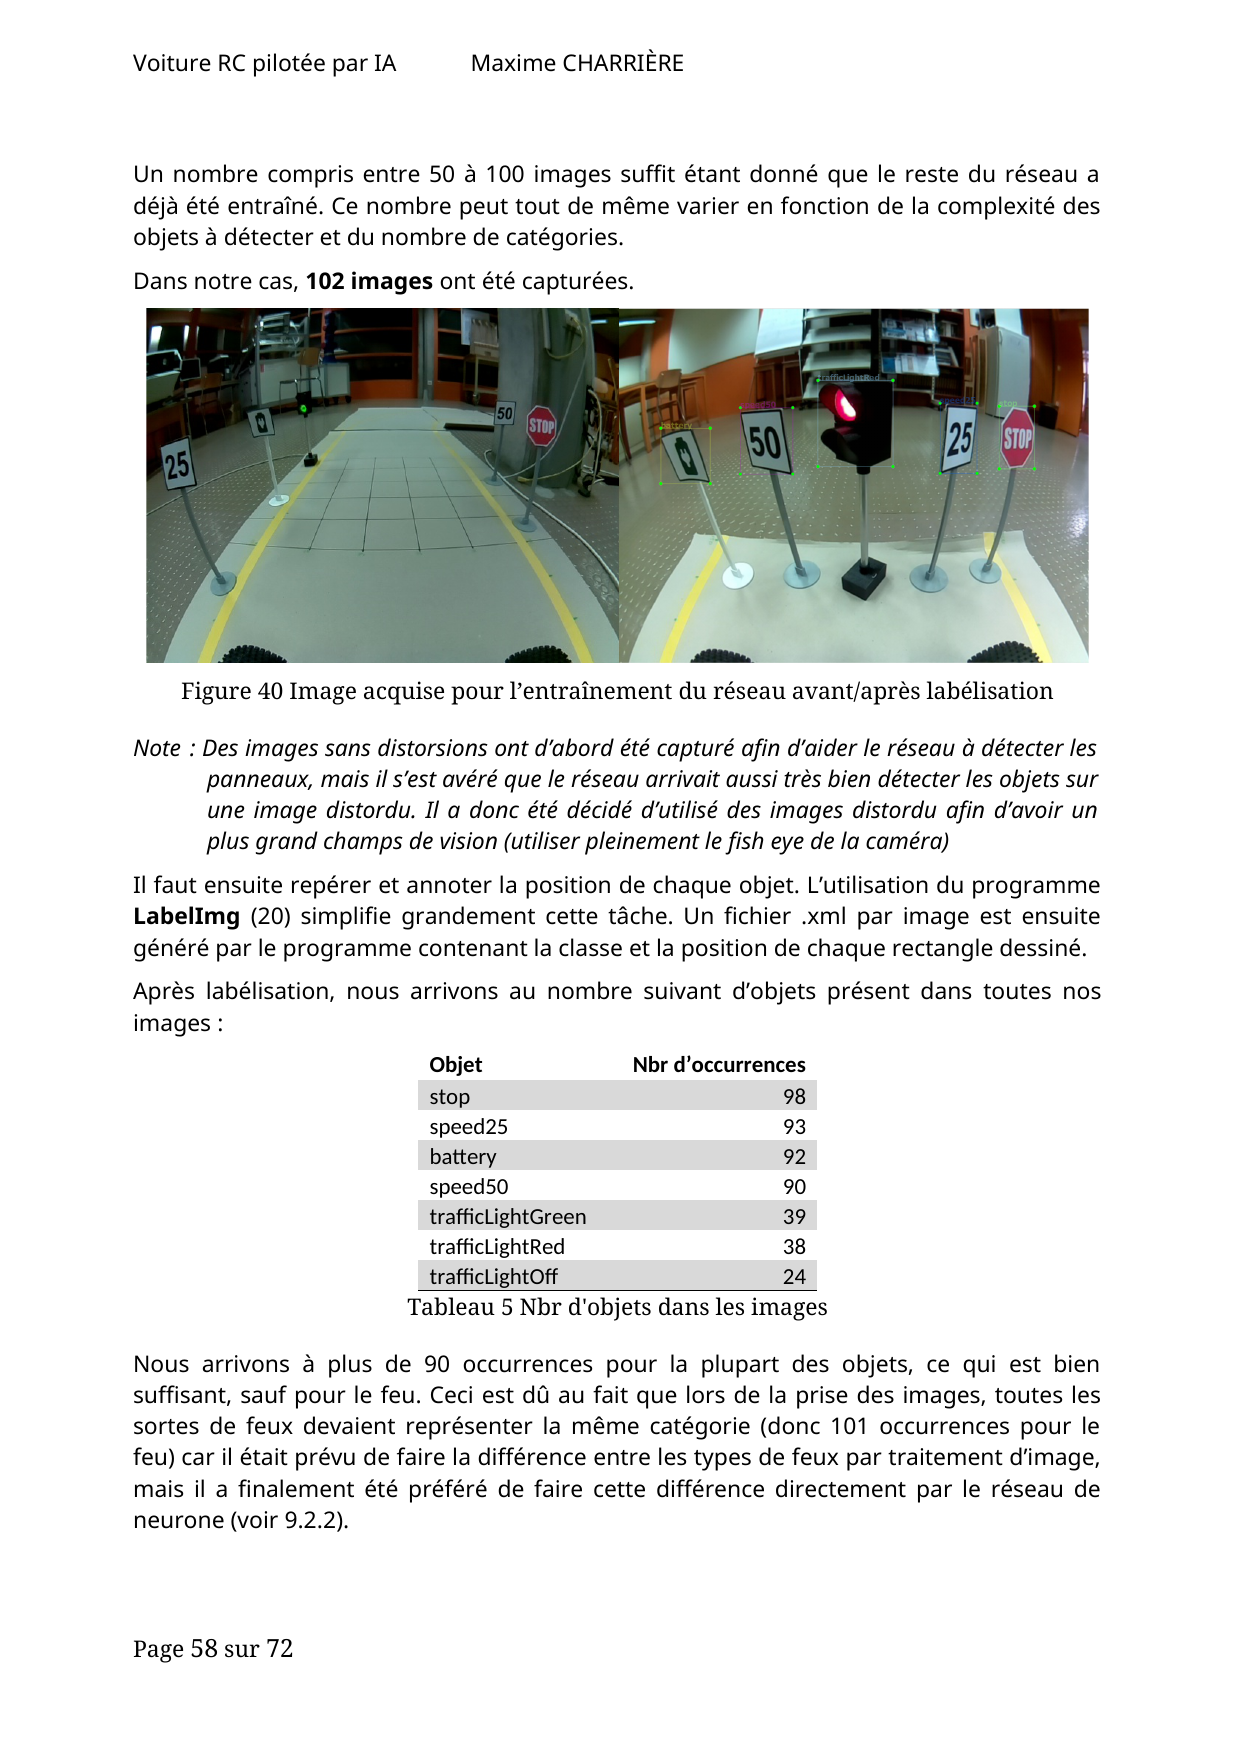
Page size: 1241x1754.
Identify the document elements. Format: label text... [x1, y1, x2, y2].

text Après labélisation, nous arrivons au nombre suivant d’objets présent dans toutes nos images : [133, 975, 1102, 1038]
table_cell battery [418, 1140, 610, 1170]
table_cell 92 [610, 1140, 817, 1170]
table_cell trafficLightGreen [418, 1200, 610, 1230]
text Nous arrivons à plus de 90 occurrences pour la plupart des objets, ce qui est bien suffisant, sauf pour le feu. Ceci est dû au fait que lors de la prise des images, toutes les sortes de feux devaient représenter la même catégorie (donc 101 occurrences pour le feu) car il était prévu de faire la différence entre les types de feux par traitement d’image, mais il a finalement été préféré de faire cette différence directement par le réseau de neurone (voir 9.2.2). [133, 1348, 1102, 1535]
text Il faut ensuite repérer et annoter la position de chaque objet. L’utilisation du programme LabelImg simplifie grandement cette tâche. Un fichier .xml par image est ensuite généré par le programme contenant la classe et la position de chaque rectangle dessiné. [133, 869, 1102, 963]
text Note : Des images sans distorsions ont d’abord été capturé afin d’aider le réseau à détecter les panneaux, mais il s’est avéré que le réseau arrivait aussi très bien détecter les objets sur une image distordu. Il a donc été décidé d’utilisé des images distordu afin d’avoir un plus grand champs de vision (utiliser pleinement le fish eye de la caméra) [133, 732, 1102, 857]
table_cell 90 [610, 1170, 817, 1200]
table_cell 38 [610, 1230, 817, 1260]
text Figure 40 Image acquise pour l’entraînement du réseau avant/après labélisation [133, 675, 1102, 707]
table_cell 39 [610, 1200, 817, 1230]
table_cell 98 [610, 1080, 817, 1110]
table_cell speed50 [418, 1170, 610, 1200]
text Tableau 5 Nbr d'objets dans les images [133, 1291, 1102, 1323]
table_cell speed25 [418, 1110, 610, 1140]
picture [146, 308, 1089, 663]
table_header Objet [418, 1050, 610, 1080]
table_cell stop [418, 1080, 610, 1110]
table_cell trafficLightOff [418, 1260, 610, 1290]
table_cell trafficLightRed [418, 1230, 610, 1260]
table_cell 24 [610, 1260, 817, 1290]
table_cell 93 [610, 1110, 817, 1140]
text Dans notre cas, 102 images ont été capturées. [133, 265, 1102, 296]
text Un nombre compris entre 50 à 100 images suffit étant donné que le reste du réseau a déjà été entraîné. Ce nombre peut tout de même varier en fonction de la complexité des objets à détecter et du nombre de catégories. [133, 158, 1102, 252]
table_header Nbr d’occurrences [610, 1050, 817, 1080]
